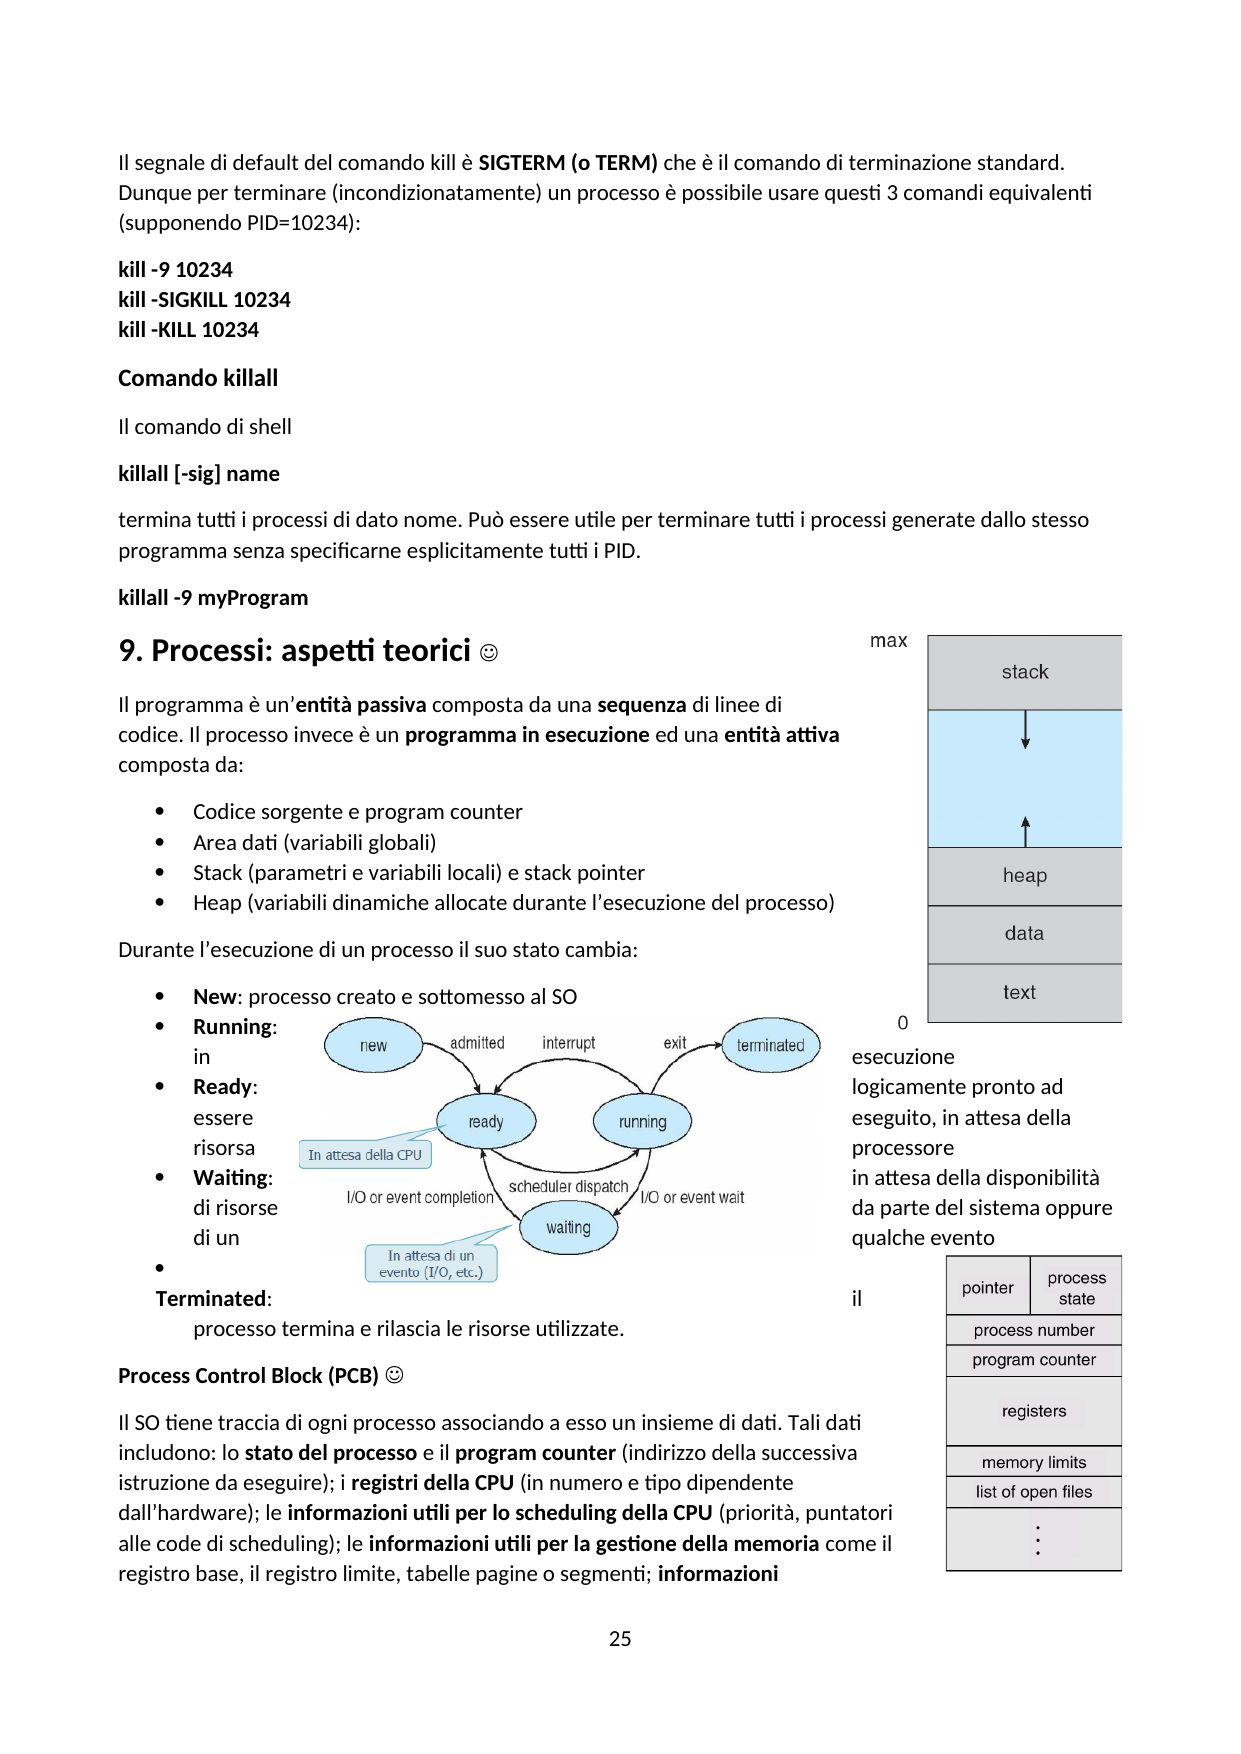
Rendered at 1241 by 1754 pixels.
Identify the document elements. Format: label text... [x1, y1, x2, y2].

text killall [-sig] name [118, 459, 1122, 487]
list Heap (variabili dinamiche allocate durante l’esecuzione del processo) [156, 888, 870, 916]
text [118, 1408, 1122, 1587]
list Stack (parametri e variabili locali) e stack pointer [156, 858, 870, 886]
list Area dati (variabili globali) [156, 828, 870, 856]
list Waiting: in attesa della disponibilità di risorse da parte del sistema oppure di un qualche evento [852, 1163, 1122, 1251]
text Il programma è un’entità passiva composta da una sequenza di linee di codice. Il processo invece è un programma in esecuzione ed una entità attiva composta da: [118, 690, 870, 778]
text 9. Processi: aspetti teorici [118, 629, 1122, 670]
text killall -9 myProgram [118, 583, 1122, 611]
text kill -9 10234 kill -SIGKILL 10234 kill -KILL 10234 [118, 255, 1122, 343]
text Comando killall [118, 362, 1122, 393]
list New: processo creato e sottomesso al SO [156, 982, 870, 1010]
list Running: in esecuzione [156, 1012, 1122, 1070]
text termina tutti i processi di dato nome. Può essere utile per terminare tutti i processi generate dallo stesso programma senza specificarne esplicitamente tutti i PID. [118, 506, 1122, 564]
text Durante l’esecuzione di un processo il suo stato cambia: [118, 935, 870, 963]
picture [299, 1013, 852, 1310]
list Waiting: in attesa della disponibilità di risorse da parte del sistema oppure di un qualche evento [156, 1163, 299, 1251]
list Ready: logicamente pronto ad essere eseguito, in attesa della risorsa processore [156, 1072, 299, 1161]
list Codice sorgente e program counter [156, 797, 870, 825]
list Terminated: il processo termina e rilascia le risorse utilizzate. [156, 1254, 1122, 1342]
text Il segnale di default del comando kill è SIGTERM (o TERM) che è il comando di terminazione standard. Dunque per terminare (incondizionatamente) un processo è possibile usare questi 3 comandi equivalenti (supponendo PID=10234): [118, 148, 1122, 236]
list Ready: logicamente pronto ad essere eseguito, in attesa della risorsa processore [852, 1072, 1122, 1161]
text Il comando di shell [118, 412, 1122, 440]
text Process Control Block (PCB) [118, 1361, 945, 1389]
